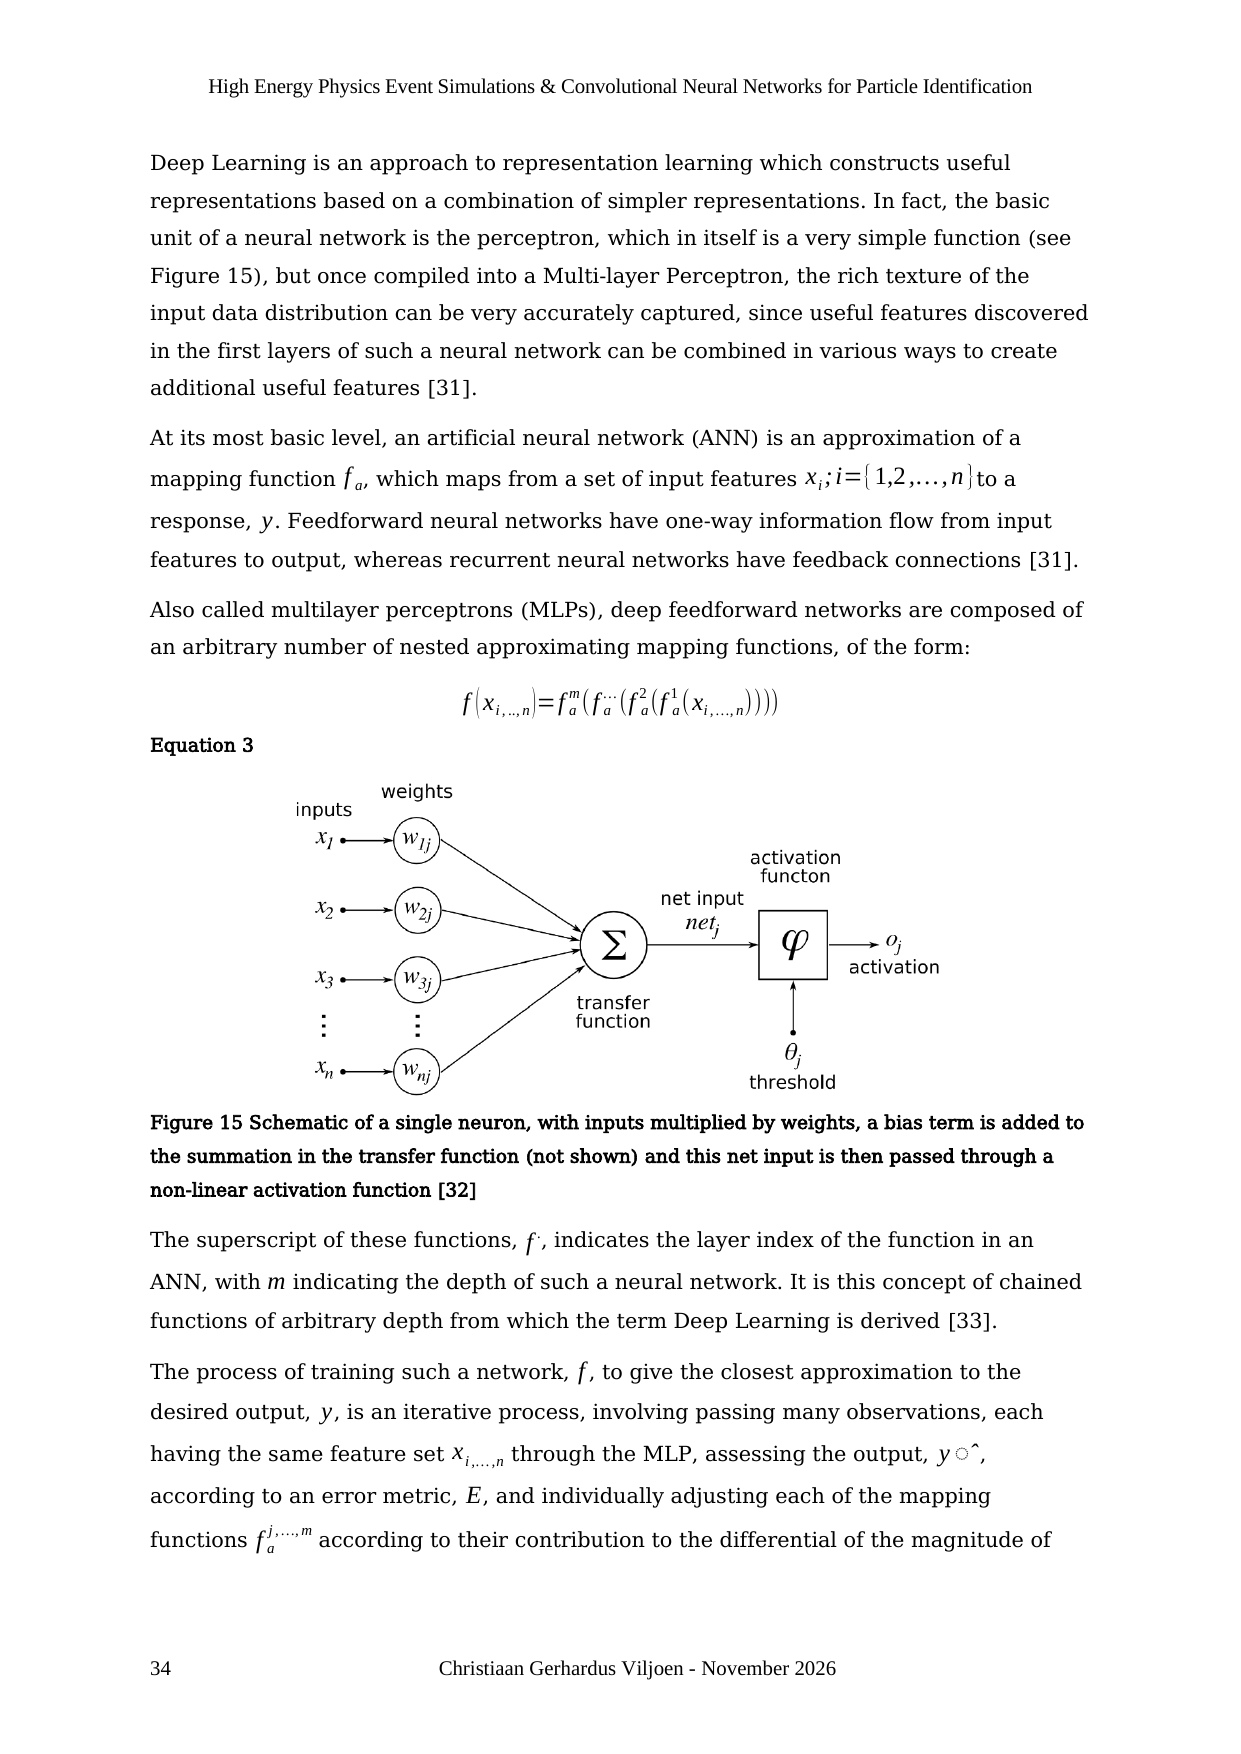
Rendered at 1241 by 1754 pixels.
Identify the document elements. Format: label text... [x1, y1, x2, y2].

picture [285, 779, 956, 1098]
text Deep Learning is an approach to representation learning which constructs useful representations based on a combination of simpler representations. In fact, the basic unit of a neural network is the perceptron, which in itself is a very simple function (see Figure 15), but once compiled into a Multi-layer Perceptron, the rich texture of the input data distribution can be very accurately captured, since useful features discovered in the first layers of such a neural network can be combined in various ways to create additional useful features . [150, 150, 1090, 400]
text The superscript of these functions, , indicates the layer index of the function in an ANN, with indicating the depth of such a neural network. It is this concept of chained functions of arbitrary depth from which the term Deep Learning is derived . [150, 1224, 1090, 1333]
text At its most basic level, an artificial neural network (ANN) is an approximation of a mapping function , which maps from a set of input features to a response, . Feedforward neural networks have one-way information flow from input features to output, whereas recurrent neural networks have feedback connections. [150, 425, 1090, 571]
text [150, 1358, 1090, 1557]
text Figure Schematic of a single neuron, with inputs multiplied by weights, a bias term is added to the summation in the transfer function (not shown) and this net input is then passed through a non-linear activation function [150, 1110, 1090, 1200]
text Also called multilayer perceptrons (MLPs), deep feedforward networks are composed of an arbitrary number of nested approximating mapping functions, of the form: [150, 596, 1090, 659]
